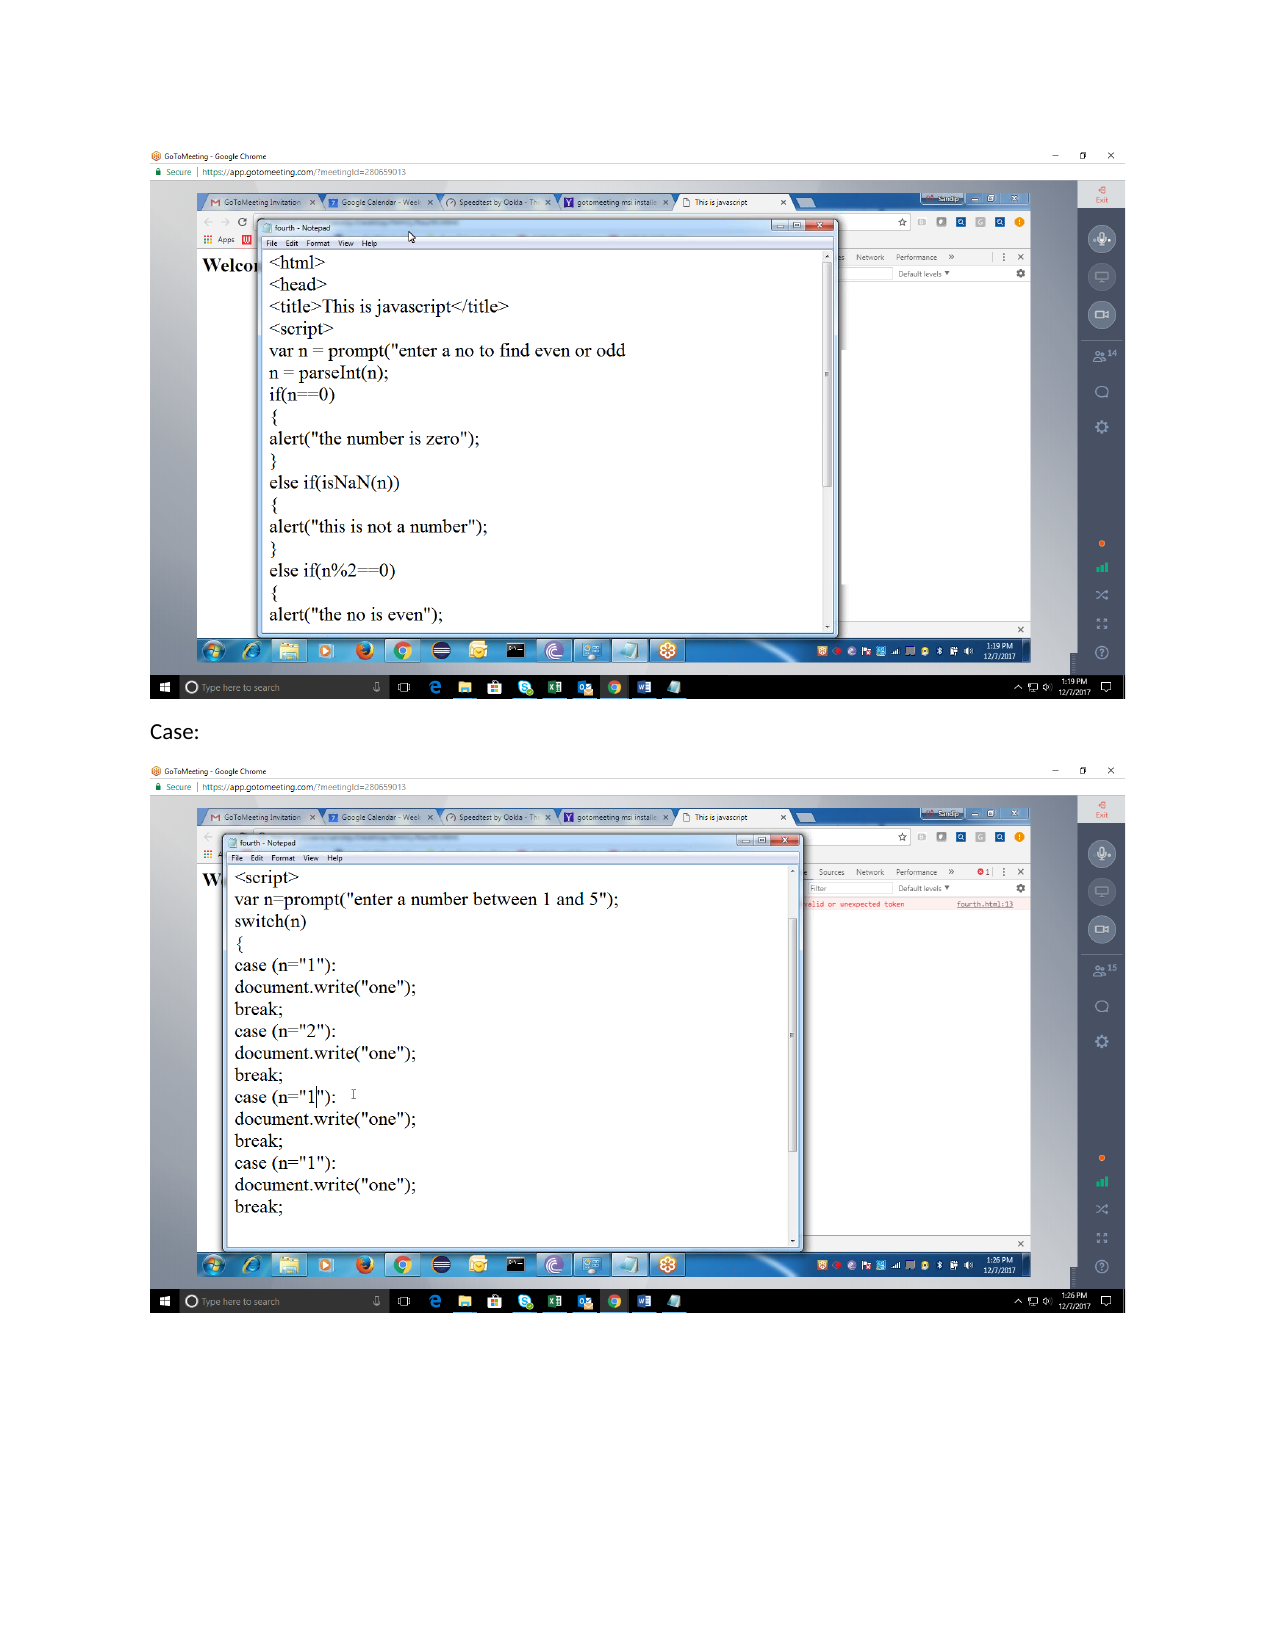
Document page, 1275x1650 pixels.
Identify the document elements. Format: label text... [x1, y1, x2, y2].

picture [150, 150, 1125, 699]
text Case: [150, 717, 1125, 745]
picture [150, 764, 1125, 1313]
